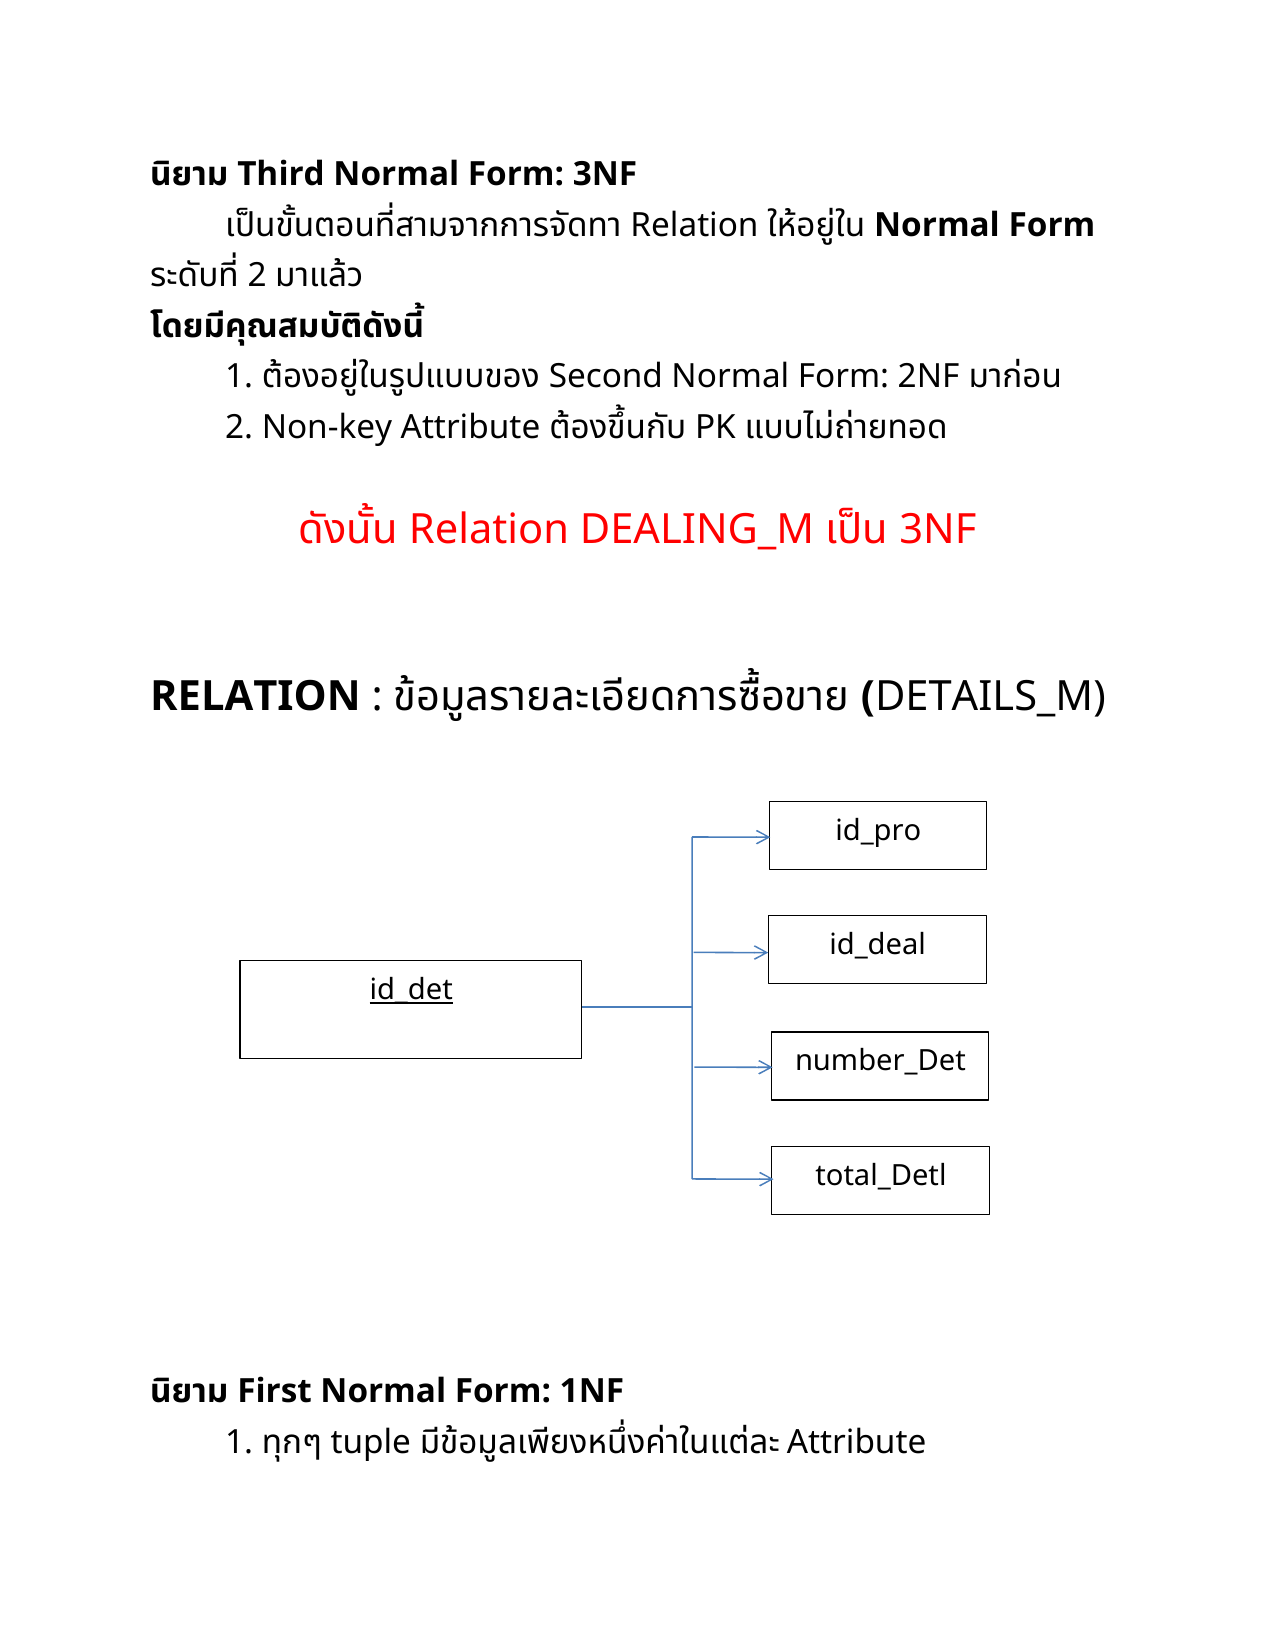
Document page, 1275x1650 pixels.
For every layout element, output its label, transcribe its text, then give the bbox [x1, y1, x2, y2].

text โดยมีคุณสมบัติดังนี้ [150, 302, 1125, 352]
text RELATION : ข้อมูลรายละเอียดการซื้อขาย (DETAILS_M) [150, 666, 1125, 729]
text นิยาม Third Normal Form: 3NF [150, 150, 1125, 201]
text 2. Non-key Attribute ต้องขึ้นกับ PK แบบไม่ถ่ายทอด [150, 403, 1125, 453]
text ดังนั้น Relation DEALING_M เป็น 3NF [150, 499, 1125, 562]
text 1. ทุกๆ tuple มีข้อมูลเพียงหนึ่งค่าในแต่ละAttribute [150, 1418, 1125, 1468]
text นิยาม First Normal Form: 1NF [150, 1271, 1125, 1418]
text 1. ต้องอยู่ในรูปแบบของ Second Normal Form: 2NF มาก่อน [150, 352, 1125, 403]
text เป็นขั้นตอนที่สามจากการจัดทา Relation ให้อยู่ใน Normal Form ระดับที่ 2 มาแล้ว [150, 201, 1125, 302]
